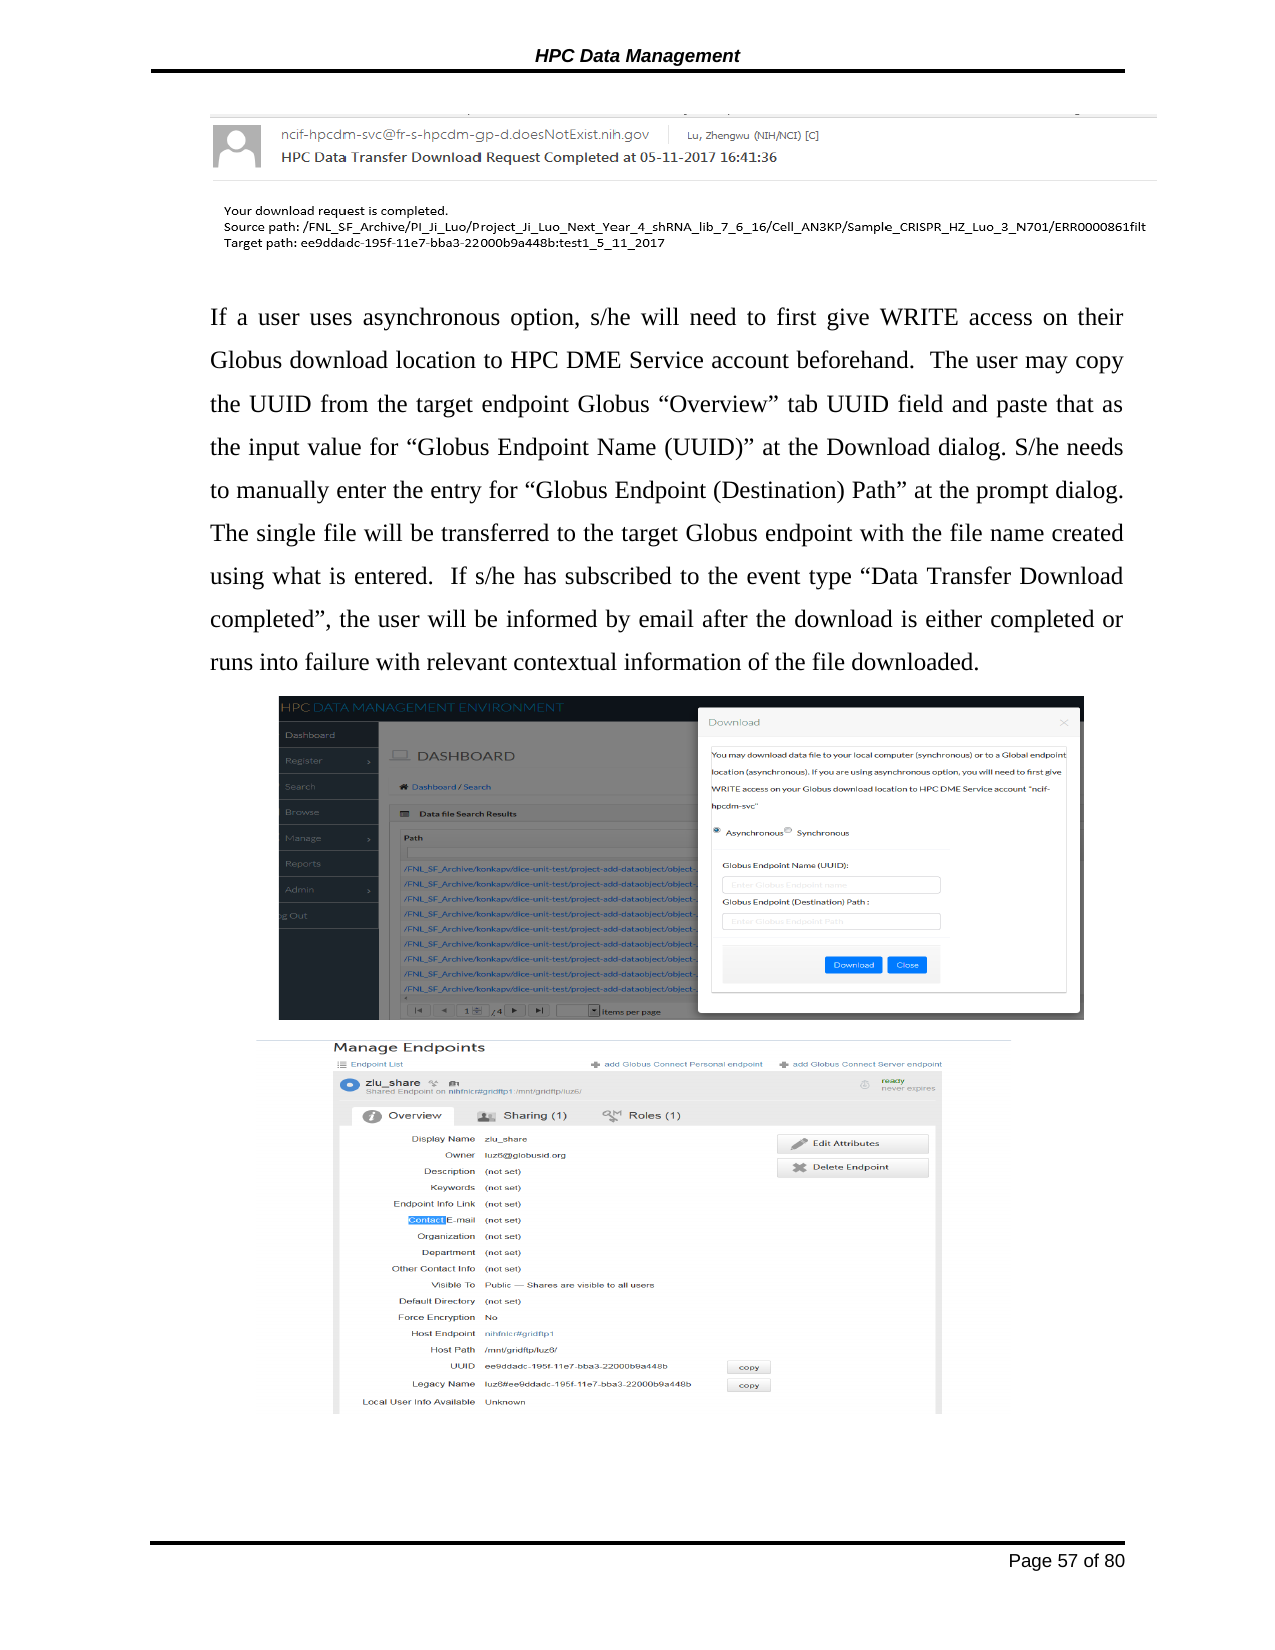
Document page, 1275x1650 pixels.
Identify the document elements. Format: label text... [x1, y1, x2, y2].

picture [278, 696, 1084, 1020]
picture [256, 1040, 1012, 1414]
picture [210, 114, 1157, 282]
text If a user uses asynchronous option, s/he will need to first give WRITE access on their Globus download location to HPC DME Service account beforehand. The user may copy the UUID from the target endpoint Globus “Overview” tab UUID field and paste that as the input value for “Globus Endpoint Name (UUID)” at the Download dialog. S/he needs to manually enter the entry for “Globus Endpoint (Destination) Path” at the prompt dialog. The single file will be transferred to the target Globus endpoint with the file name created using what is entered. If s/he has subscribed to the event type “Data Transfer Download completed”, the user will be informed by email after the download is either completed or runs into failure with relevant contextual information of the file downloaded. [210, 302, 1125, 676]
